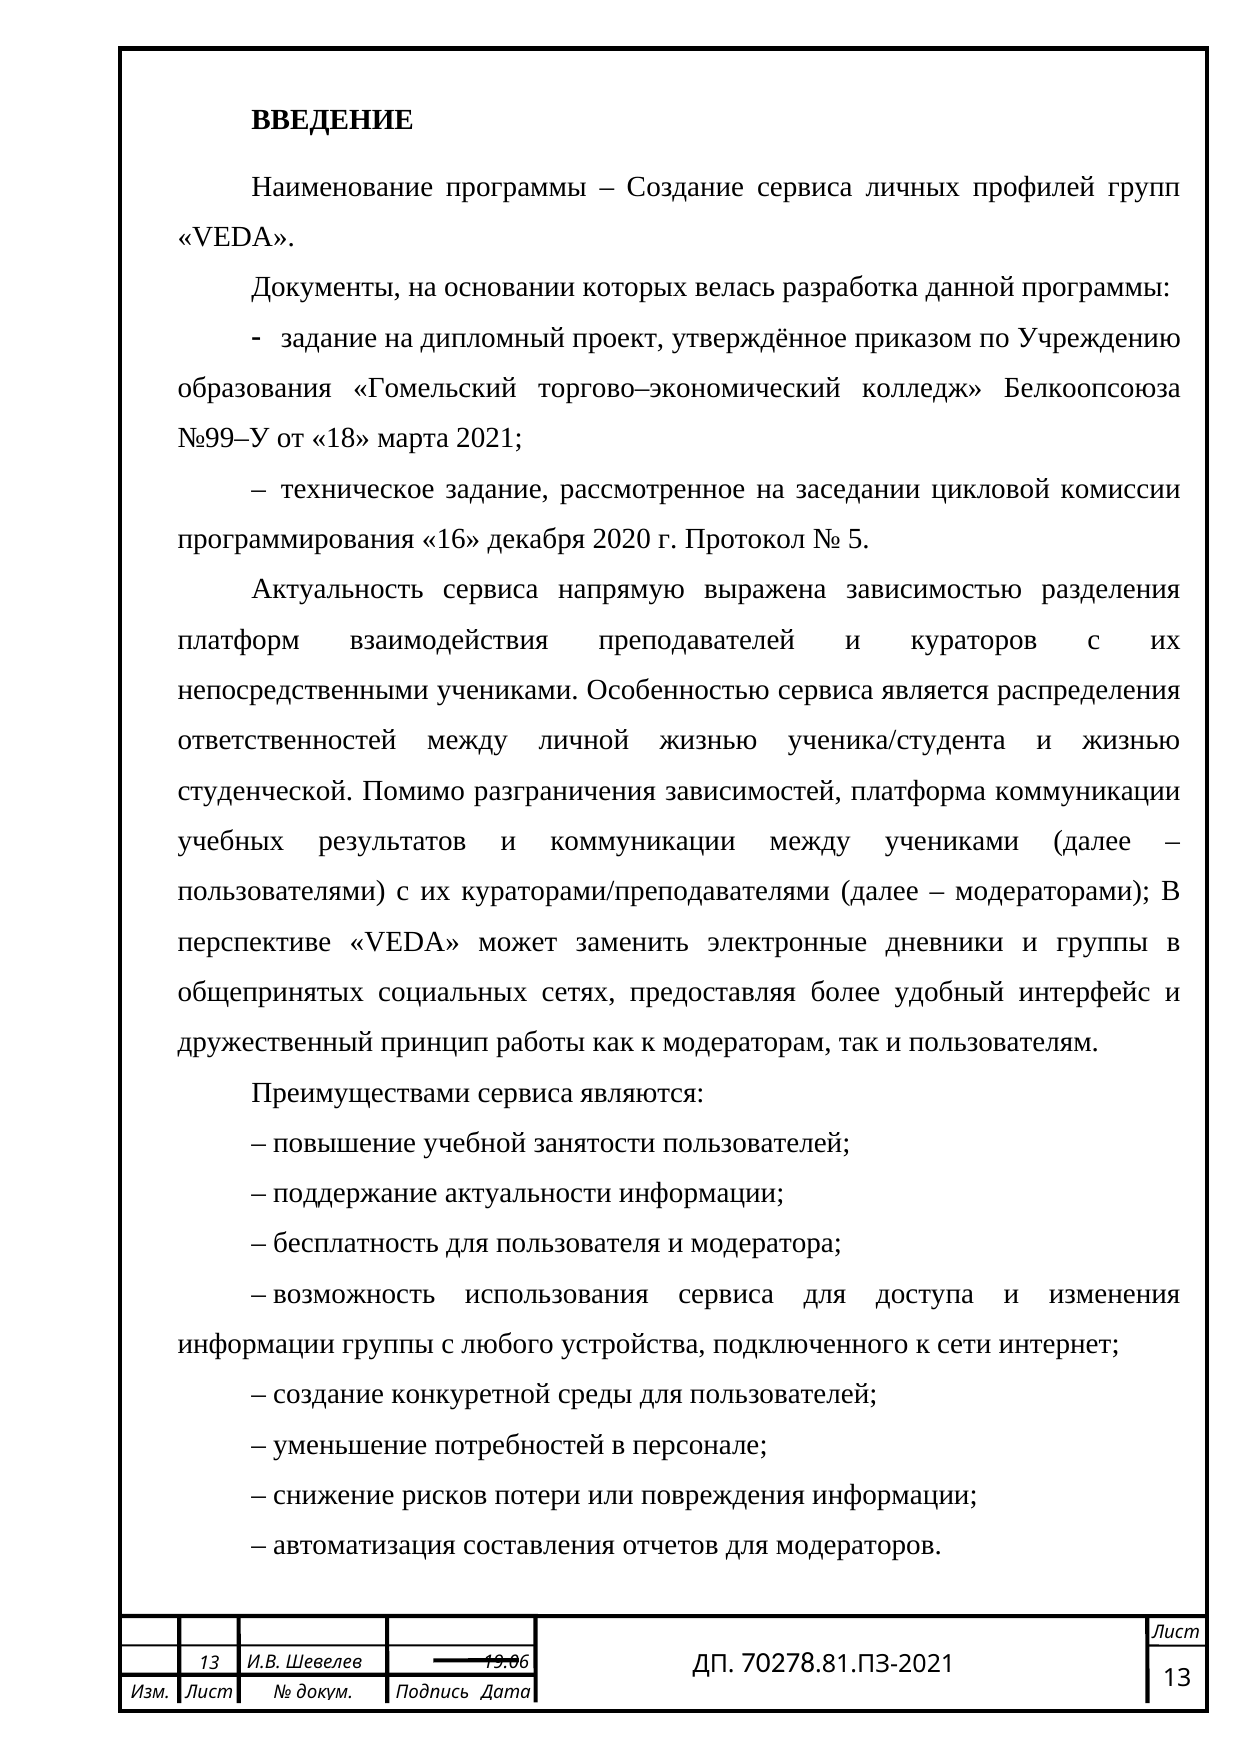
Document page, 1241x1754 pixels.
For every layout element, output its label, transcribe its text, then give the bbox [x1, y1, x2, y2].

text – возможность использования сервиса для доступа и изменения информации группы с любого устройства, подключенного к сети интернет; [177, 1276, 1181, 1360]
text Наименование программы – Создание сервиса личных профилей групп «VEDA». [177, 169, 1181, 253]
text – техническое задание, рассмотренное на заседании цикловой комиссии программирования «16» декабря 2020 г. Протокол № 5. [177, 471, 1181, 555]
text ВВЕДЕНИЕ [177, 102, 1181, 135]
text – автоматизация составления отчетов для модераторов. [177, 1527, 1181, 1561]
text Документы, на основании которых велась разработка данной программы: [177, 269, 1181, 303]
text – создание конкуретной среды для пользователей; [177, 1377, 1181, 1410]
list задание на дипломный проект, утверждённое приказом по Учреждению образования «Гомельский торгово–экономический колледж» Белкоопсоюза №99–У от «18» марта 2021; [177, 320, 1181, 454]
text – поддержание актуальности информации; [177, 1175, 1181, 1209]
text Актуальность сервиса напрямую выражена зависимостью разделения платформ взаимодействия преподавателей и кураторов с их непосредственными учениками. Особенностью сервиса является распределения ответственностей между личной жизнью ученика/студента и жизнью студенческой. Помимо разграничения зависимостей, платформа коммуникации учебных результатов и коммуникации между учениками (далее – пользователями) с их кураторами/преподавателями (далее – модераторами); В перспективе «VEDA» может заменить электронные дневники и группы в общепринятых социальных сетях, предоставляя более удобный интерфейс и дружественный принцип работы как к модераторам, так и пользователям. [177, 572, 1181, 1058]
text – бесплатность для пользователя и модератора; [177, 1226, 1181, 1259]
text – снижение рисков потери или повреждения информации; [177, 1477, 1181, 1511]
text – повышение учебной занятости пользователей; [177, 1125, 1181, 1158]
text Преимуществами сервиса являются: [177, 1075, 1181, 1108]
text – уменьшение потребностей в персонале; [177, 1427, 1181, 1460]
